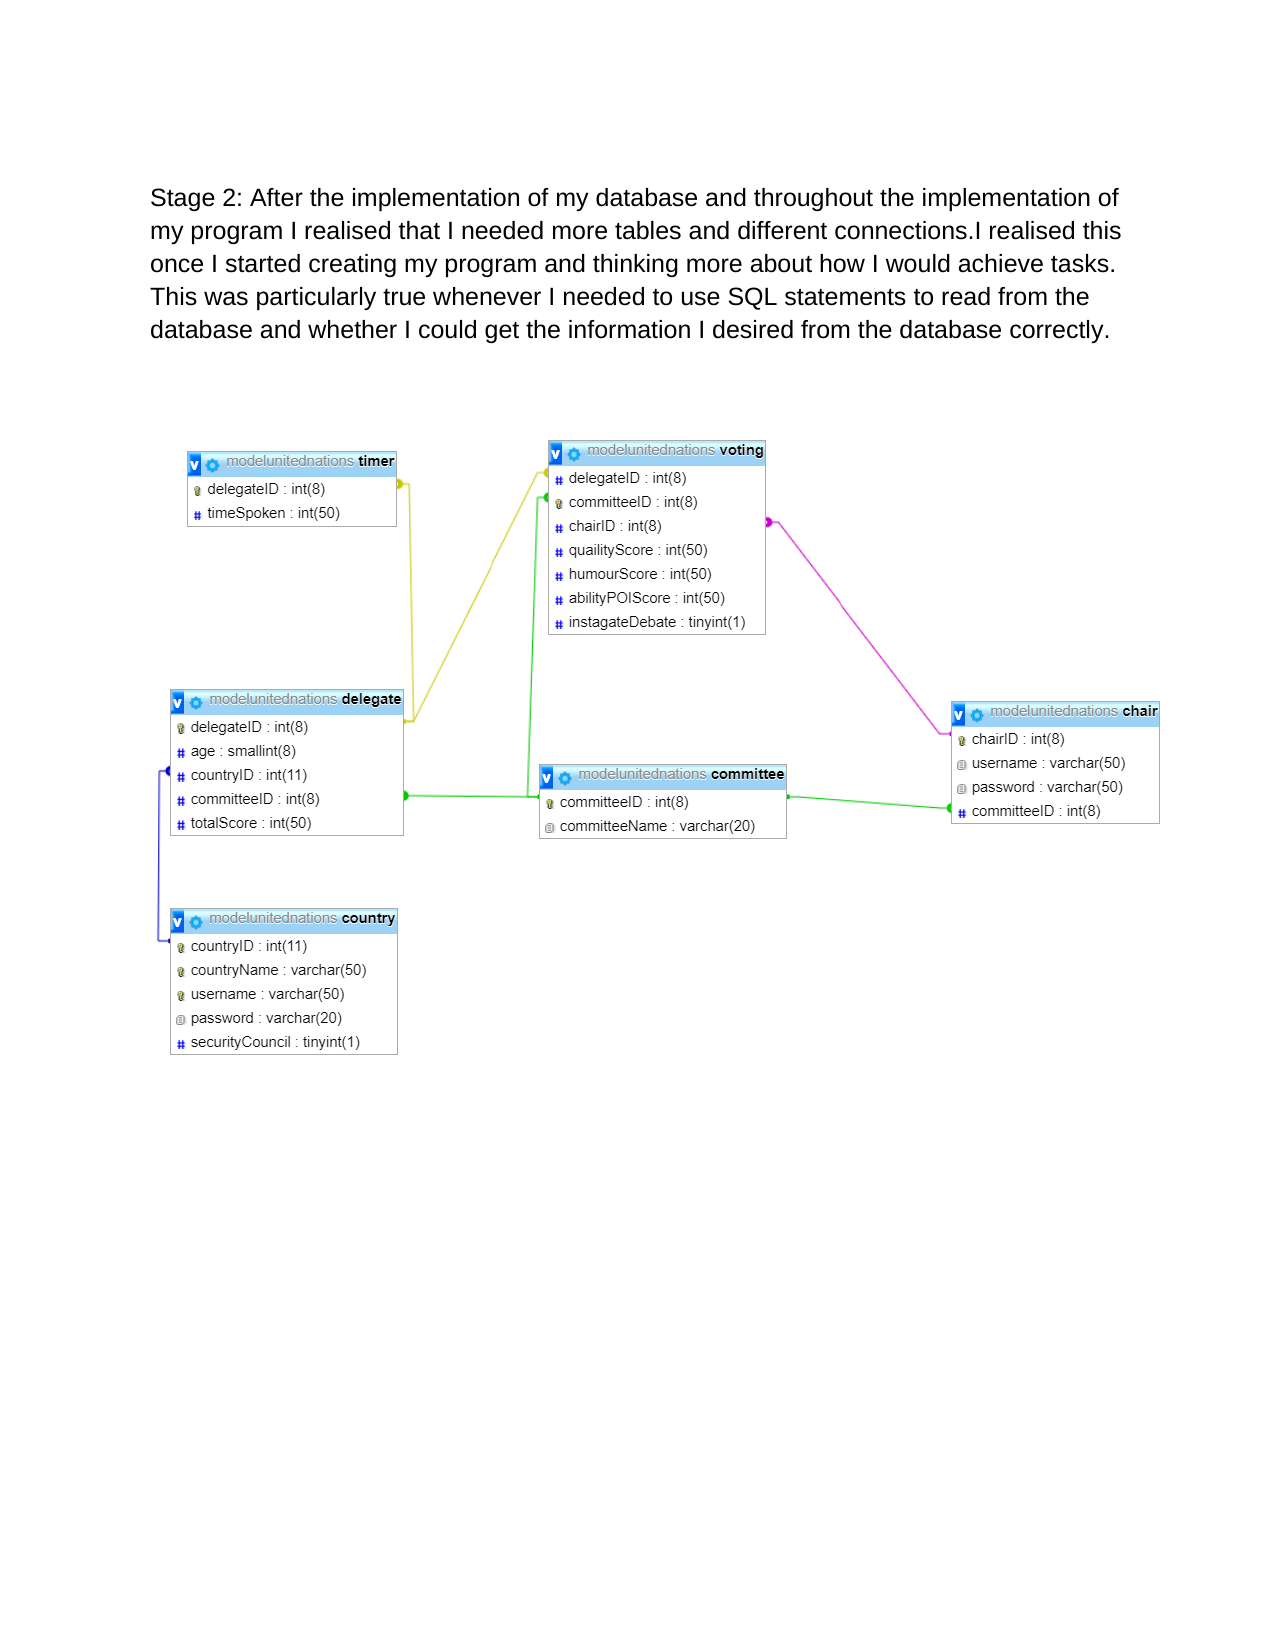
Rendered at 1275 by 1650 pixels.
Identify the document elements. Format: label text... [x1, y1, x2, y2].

text Stage 2: After the implementation of my database and throughout the implementation of my program I realised that I needed more tables and different connections.I realised this once I started creating my program and thinking more about how I would achieve tasks. This was particularly true whenever I needed to use SQL statements to read from the database and whether I could get the information I desired from the database correctly. [150, 150, 1125, 344]
picture [142, 385, 1190, 1081]
